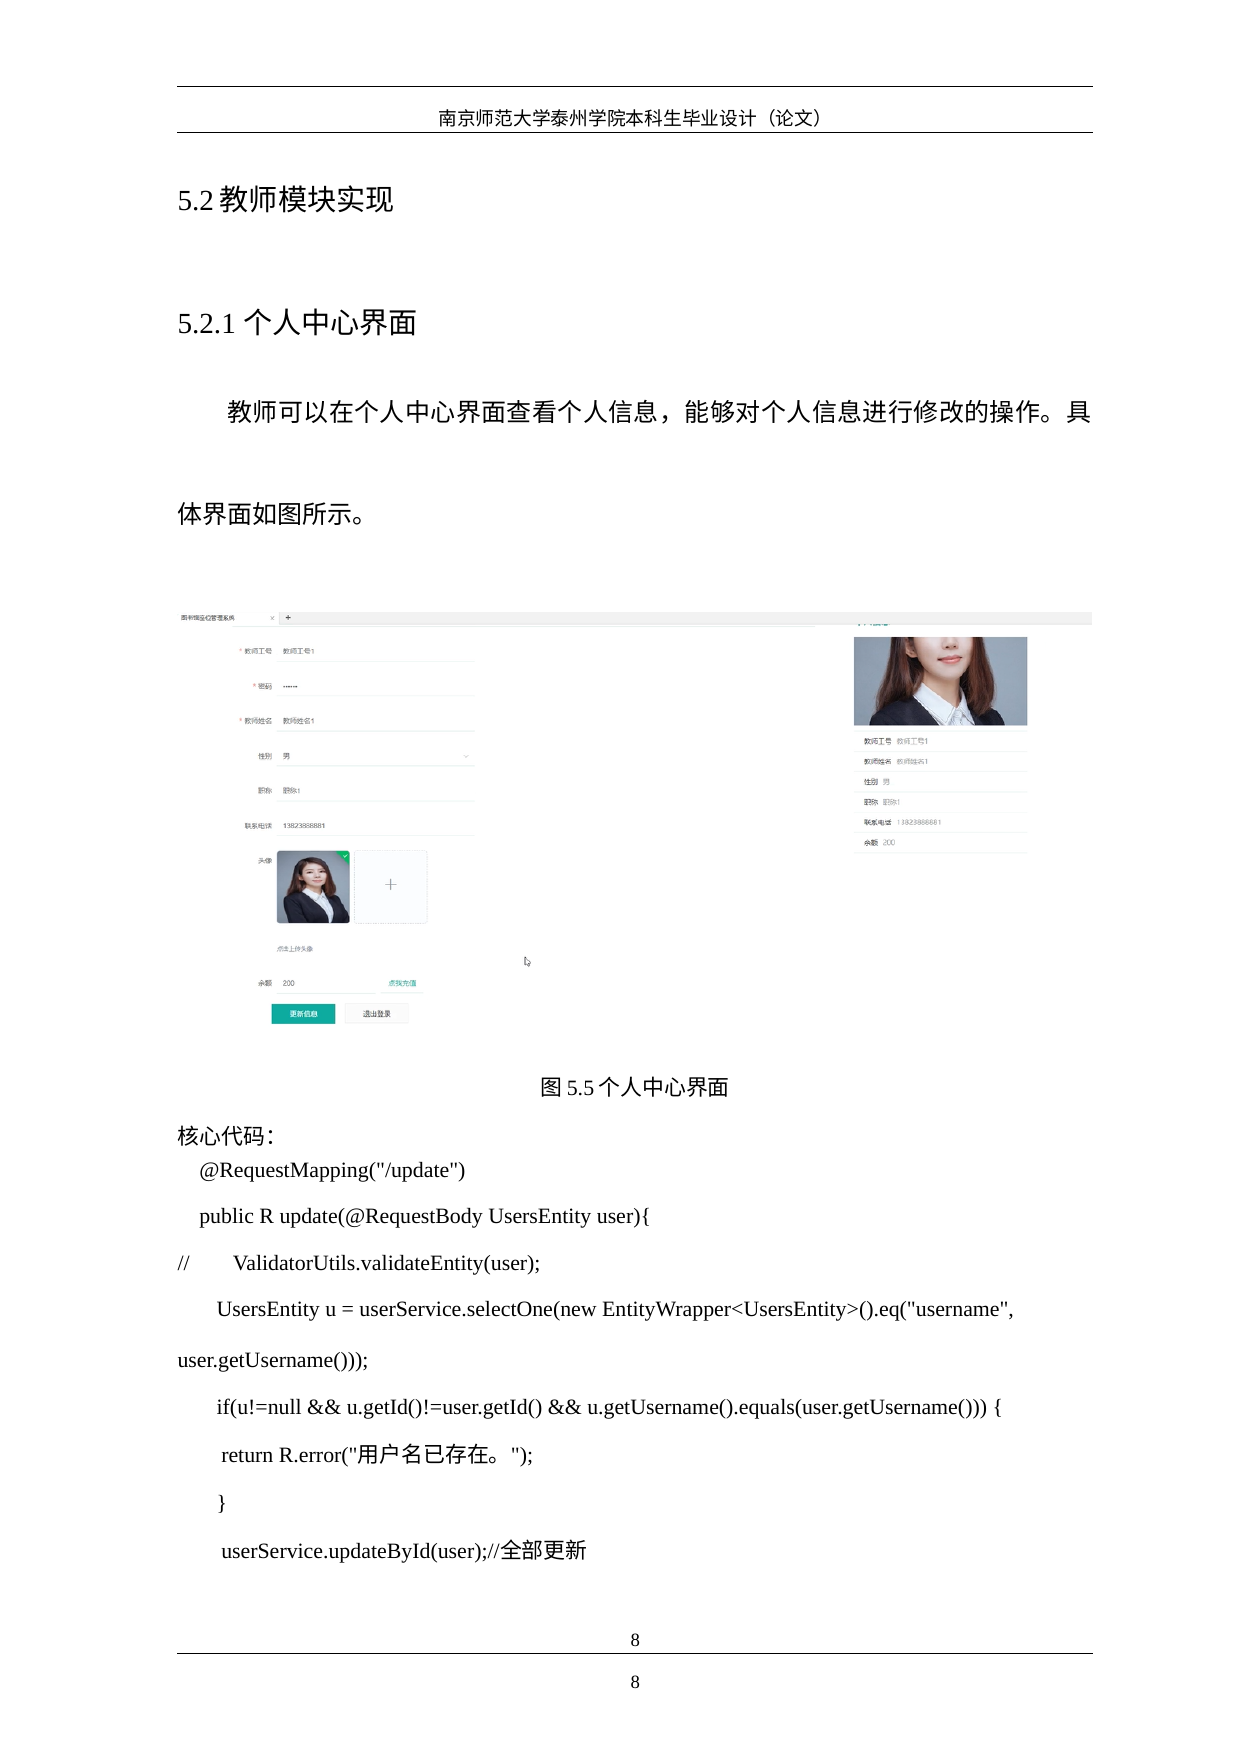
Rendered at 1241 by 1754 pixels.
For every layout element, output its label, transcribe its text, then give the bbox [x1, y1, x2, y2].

text userService.updateById(user);//全部更新 [177, 1532, 1093, 1566]
text 教师可以在个人中心界面查看个人信息，能够对个人信息进行修改的操作。具体界面如图所示。 [177, 376, 1093, 546]
text 5.2.1 个人中心界面 [177, 287, 1093, 355]
text 图5.5个人中心界面 [177, 1068, 1093, 1102]
picture [177, 612, 1092, 1036]
text @RequestMapping("/update") [177, 1152, 1093, 1186]
text if(u!=null && u.getId()!=user.getId() && u.getUsername().equals(user.getUsername())) { [177, 1389, 1093, 1423]
text // ValidatorUtils.validateEntity(user); [177, 1245, 1093, 1279]
text return R.error("用户名已存在。"); [177, 1436, 1093, 1470]
text UsersEntity u = userService.selectOne(new EntityWrapper<UsersEntity>().eq("username", user.getUsername())); [177, 1292, 1093, 1377]
text public R update(@RequestBody UsersEntity user){ [177, 1199, 1093, 1233]
text } [177, 1486, 1093, 1520]
text 核心代码： [177, 1118, 1093, 1152]
subtitle 5.2教师模块实现 [177, 164, 1093, 232]
